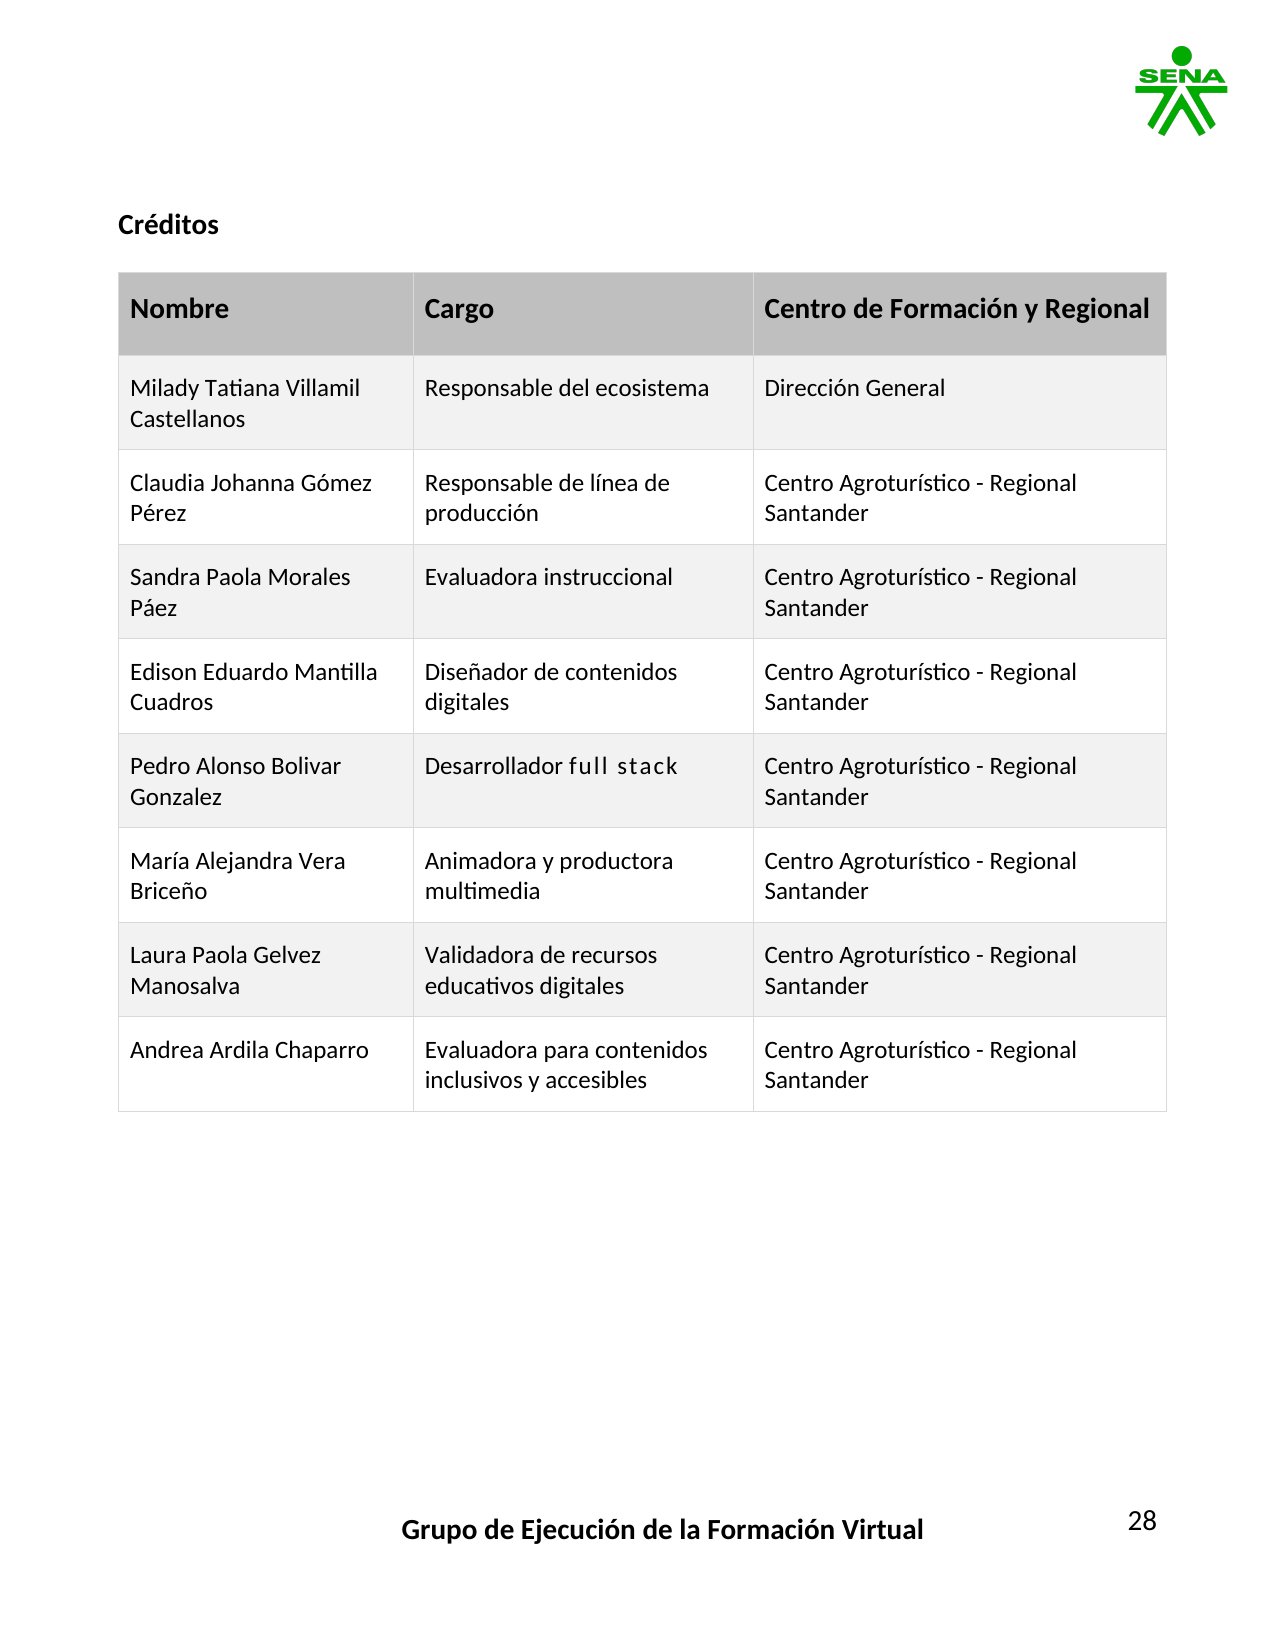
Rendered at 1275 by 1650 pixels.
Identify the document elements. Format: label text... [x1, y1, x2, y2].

table_cell Edison Eduardo Mantilla Cuadros [119, 639, 413, 733]
table_cell Diseñador de contenidos digitales [414, 639, 753, 733]
table_cell Evaluadora instruccional [414, 545, 753, 638]
table_cell Pedro Alonso Bolivar Gonzalez [119, 734, 413, 827]
table_header Cargo [414, 273, 753, 355]
table_cell Responsable de línea de producción [414, 450, 753, 544]
table_cell Andrea Ardila Chaparro [119, 1017, 413, 1111]
text Créditos [118, 206, 1157, 242]
table_header Nombre [119, 273, 413, 355]
table_cell Centro Agroturístico - Regional Santander [754, 639, 1166, 733]
table_cell Laura Paola Gelvez Manosalva [119, 923, 413, 1016]
table_cell Sandra Paola Morales Páez [119, 545, 413, 638]
table_cell Validadora de recursos educativos digitales [414, 923, 753, 1016]
table_cell Milady Tatiana Villamil Castellanos [119, 356, 413, 449]
table_cell Centro Agroturístico - Regional Santander [754, 734, 1166, 827]
table_cell Centro Agroturístico - Regional Santander [754, 828, 1166, 922]
table_cell Centro Agroturístico - Regional Santander [754, 545, 1166, 638]
table_cell Centro Agroturístico - Regional Santander [754, 450, 1166, 544]
table_cell Responsable del ecosistema [414, 356, 753, 449]
table_cell Dirección General [754, 356, 1166, 449]
table_cell Animadora y productora multimedia [414, 828, 753, 922]
table_cell Claudia Johanna Gómez Pérez [119, 450, 413, 544]
table_cell Centro Agroturístico - Regional Santander [754, 1017, 1166, 1111]
picture [1135, 46, 1228, 136]
table_cell Evaluadora para contenidos inclusivos y accesibles [414, 1017, 753, 1111]
table_header Centro de Formación y Regional [754, 273, 1166, 355]
table_cell Desarrollador full stack [414, 734, 753, 827]
table_cell Centro Agroturístico - Regional Santander [754, 923, 1166, 1016]
table_cell María Alejandra Vera Briceño [119, 828, 413, 922]
